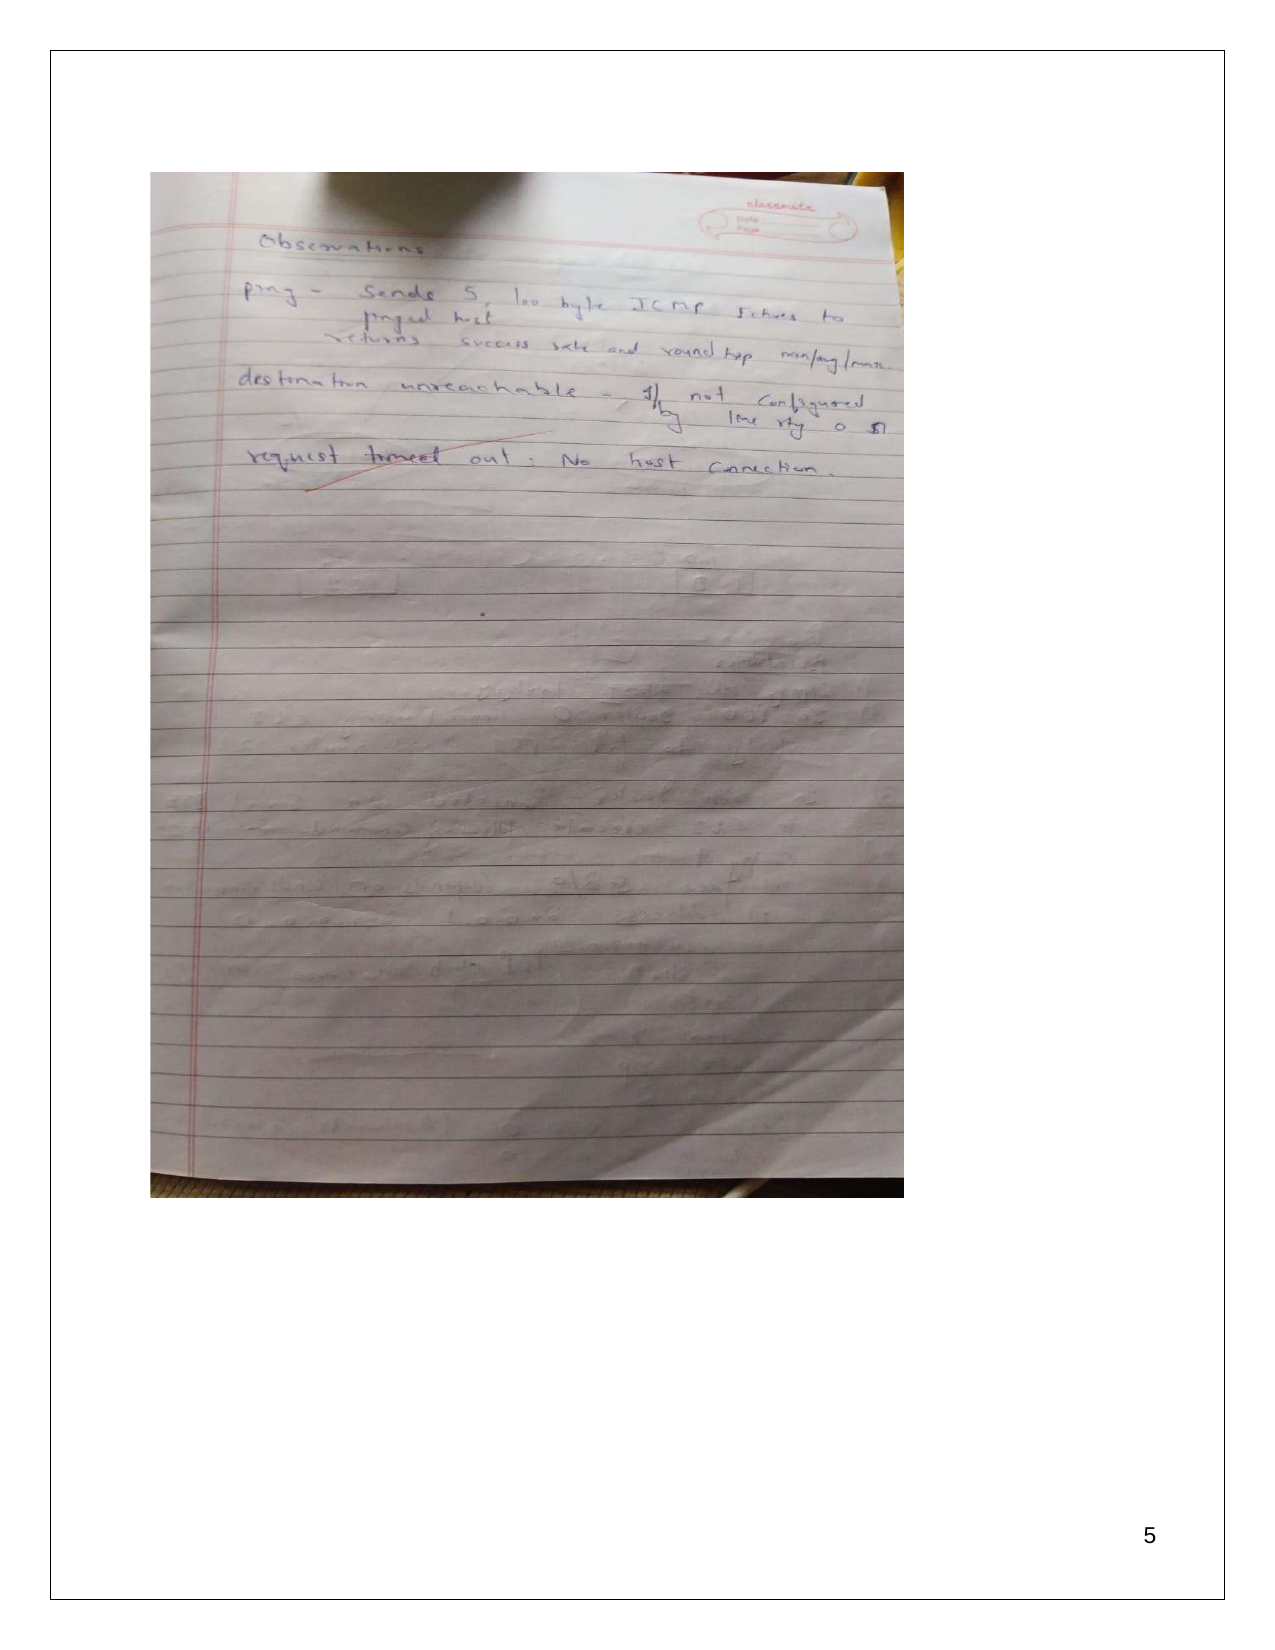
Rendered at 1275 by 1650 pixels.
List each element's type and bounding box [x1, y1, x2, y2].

picture [150, 172, 904, 1198]
